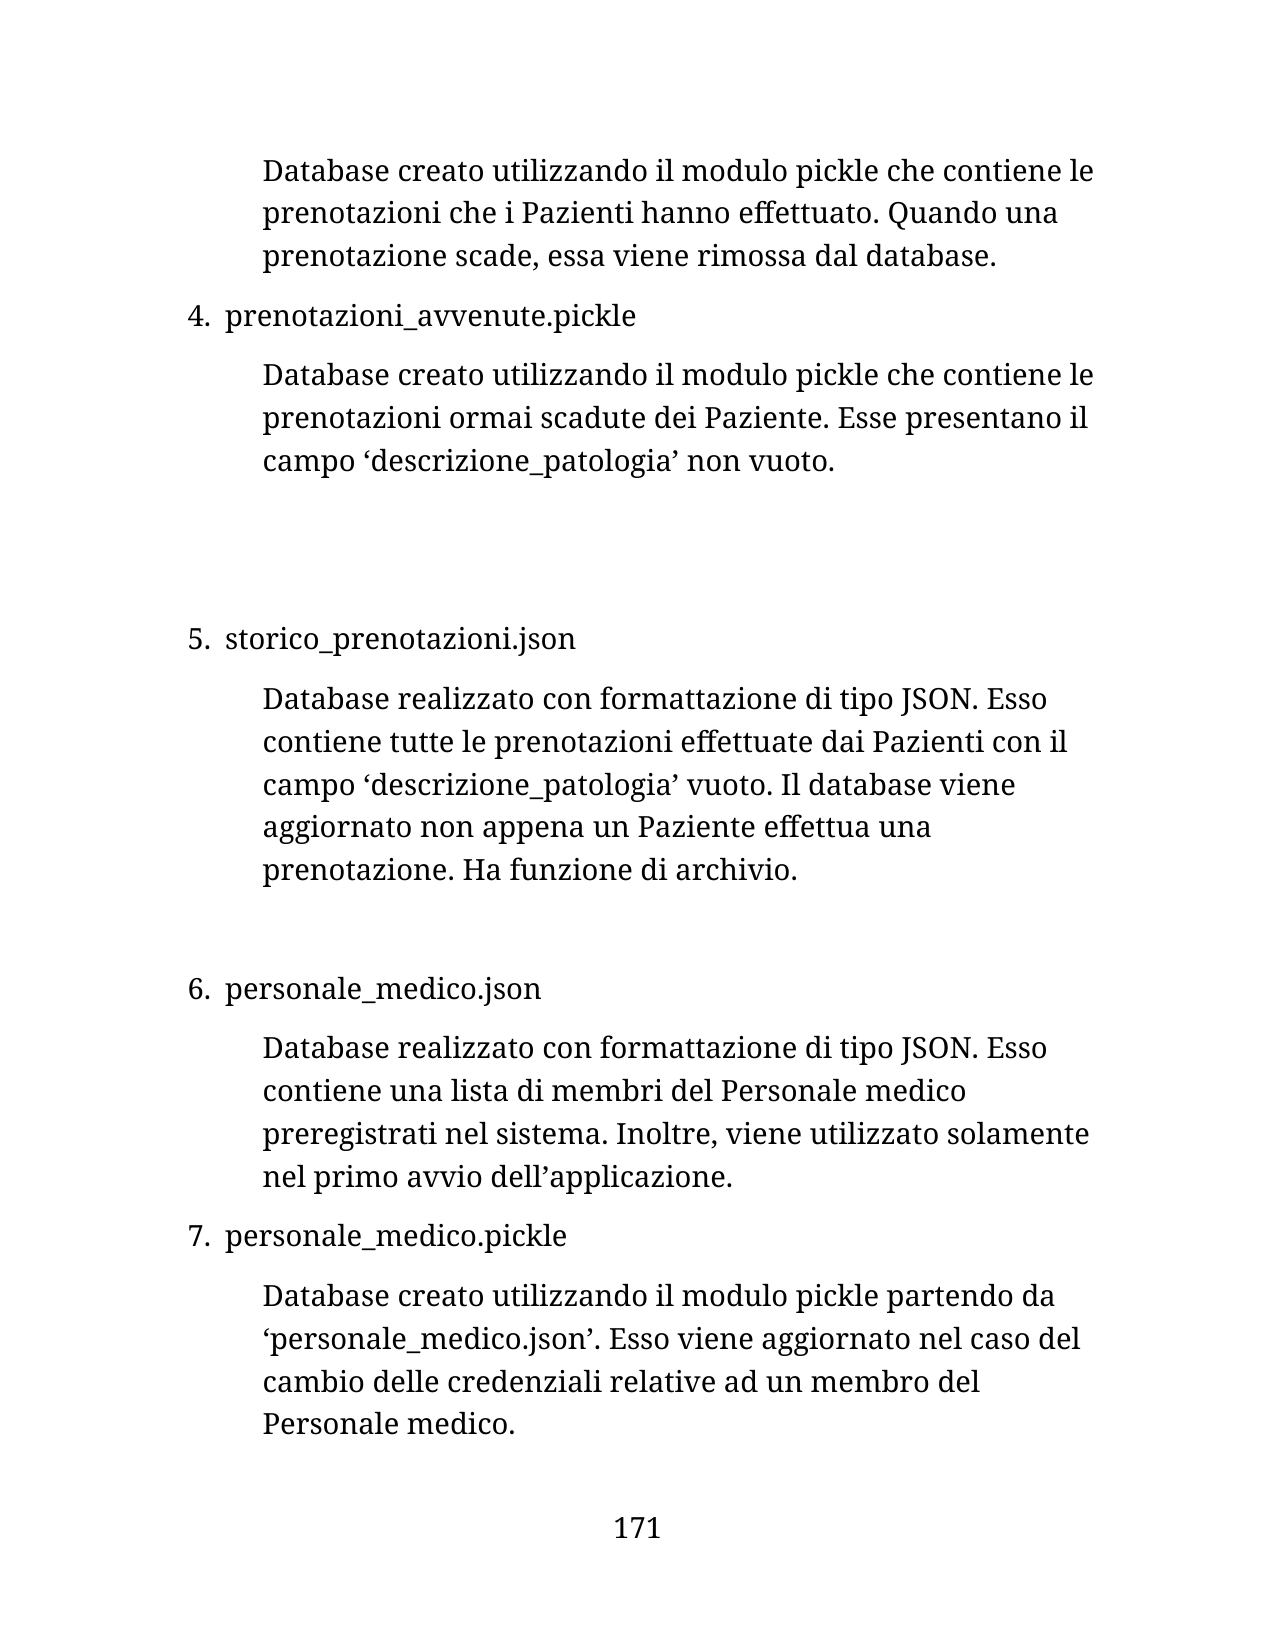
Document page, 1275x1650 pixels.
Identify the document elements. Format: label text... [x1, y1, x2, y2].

text Database creato utilizzando il modulo pickle che contiene le prenotazioni che i Pazienti hanno effettuato. Quando una prenotazione scade, essa viene rimossa dal database. [262, 150, 1125, 275]
text Database creato utilizzando il modulo pickle partendo da ‘personale_medico.json’. Esso viene aggiornato nel caso del cambio delle credenziali relative ad un membro del Personale medico. [262, 1275, 1125, 1443]
list storico_prenotazioni.json [187, 619, 1125, 658]
list personale_medico.pickle [187, 1216, 1125, 1255]
text Database creato utilizzando il modulo pickle che contiene le prenotazioni ormai scadute dei Paziente. Esse presentano il campo ‘descrizione_patologia’ non vuoto. [262, 354, 1125, 480]
list prenotazioni_avvenute.pickle [187, 295, 1125, 335]
list personale_medico.json [187, 968, 1125, 1008]
text Database realizzato con formattazione di tipo JSON. Esso contiene tutte le prenotazioni effettuate dai Pazienti con il campo ‘descrizione_patologia’ vuoto. Il database viene aggiornato non appena un Paziente effettua una prenotazione. Ha funzione di archivio. [262, 678, 1125, 889]
text Database realizzato con formattazione di tipo JSON. Esso contiene una lista di membri del Personale medico preregistrati nel sistema. Inoltre, viene utilizzato solamente nel primo avvio dell’applicazione. [262, 1028, 1125, 1196]
